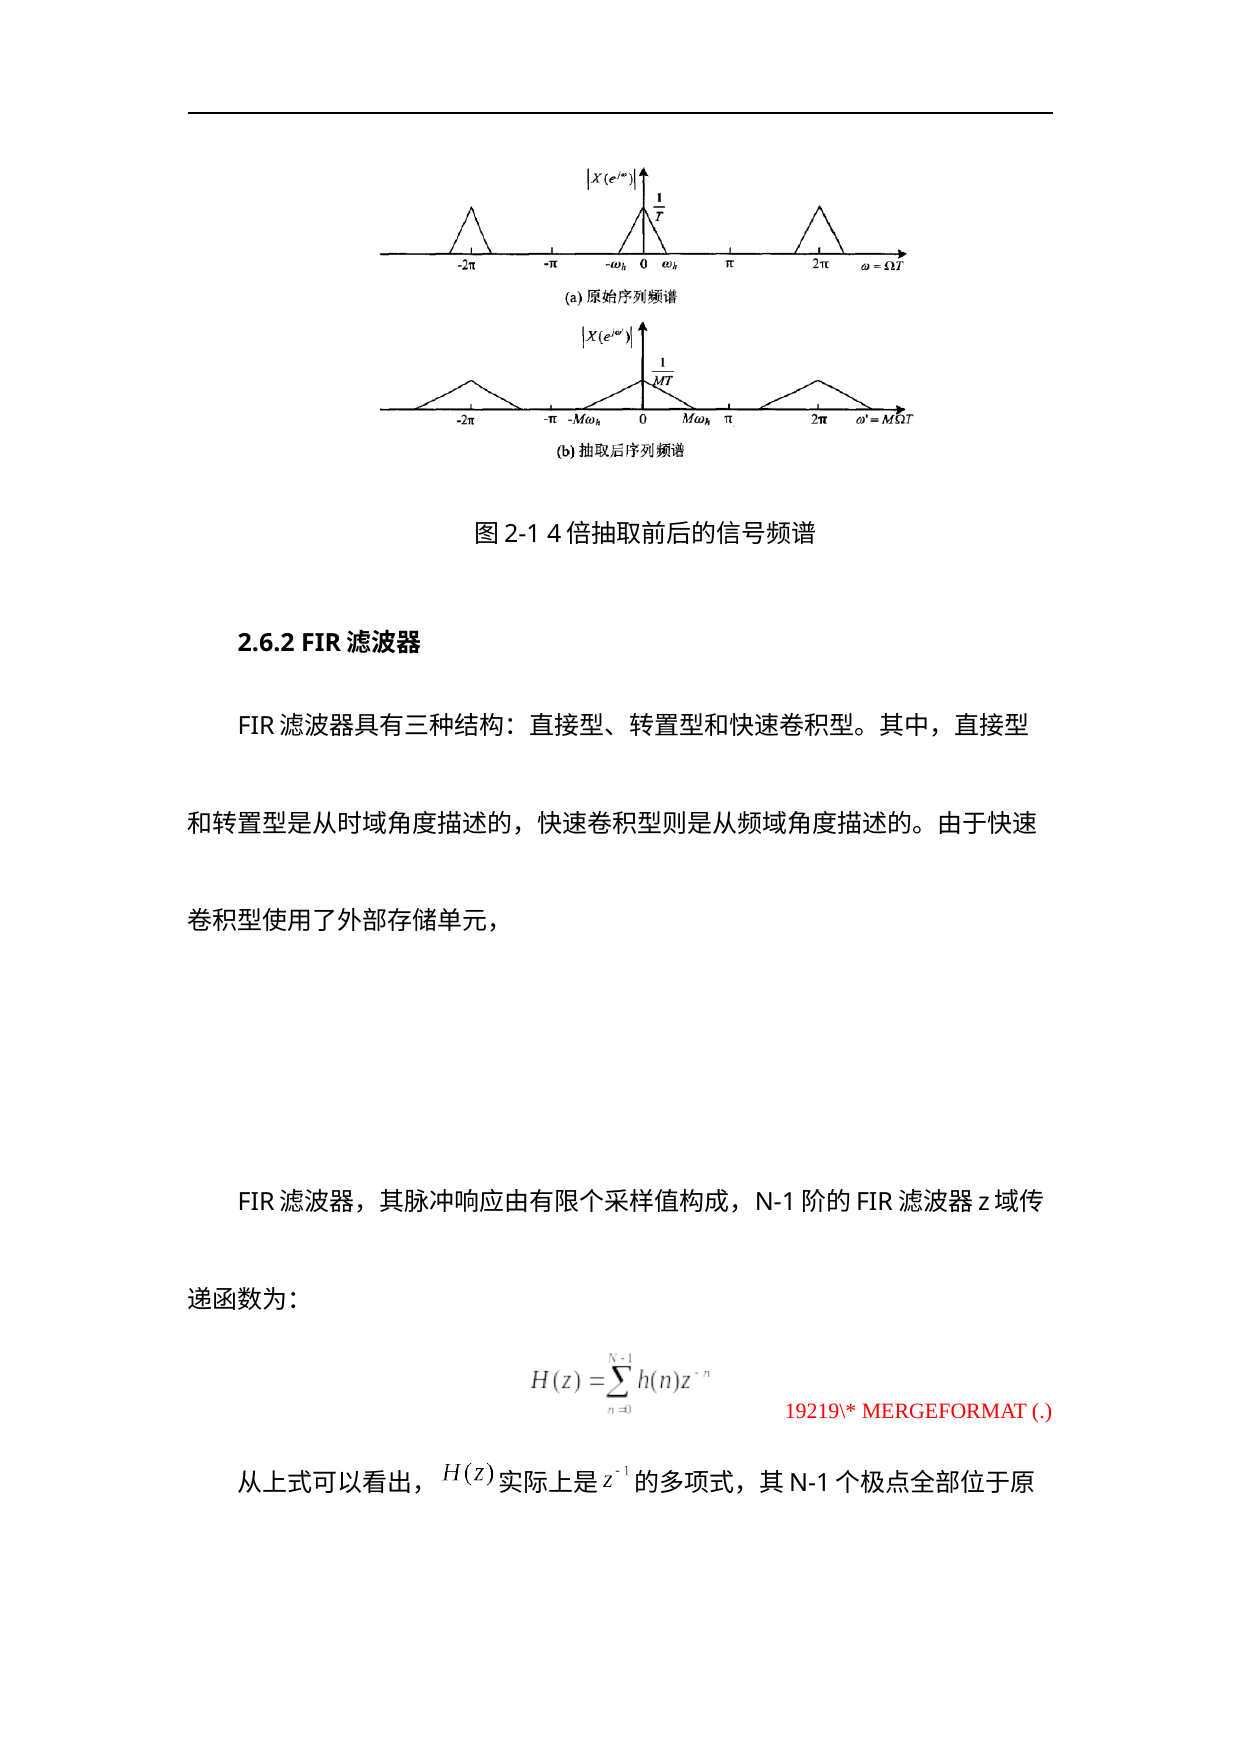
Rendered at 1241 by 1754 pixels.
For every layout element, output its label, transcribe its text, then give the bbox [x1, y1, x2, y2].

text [187, 1445, 1053, 1510]
text FIR滤波器具有三种结构：直接型、转置型和快速卷积型。其中，直接型和转置型是从时域角度描述的，快速卷积型则是从频域角度描述的。由于快速卷积型使用了外部存储单元， [187, 691, 1053, 951]
picture [349, 162, 935, 472]
text FIR滤波器，其脉冲响应由有限个采样值构成，N-1阶的FIR滤波器z域传递函数为： [187, 1167, 1053, 1330]
subtitle 2.6.2 FIR滤波器 [187, 608, 1053, 673]
text 图2-1 4倍抽取前后的信号频谱 [187, 499, 1053, 564]
